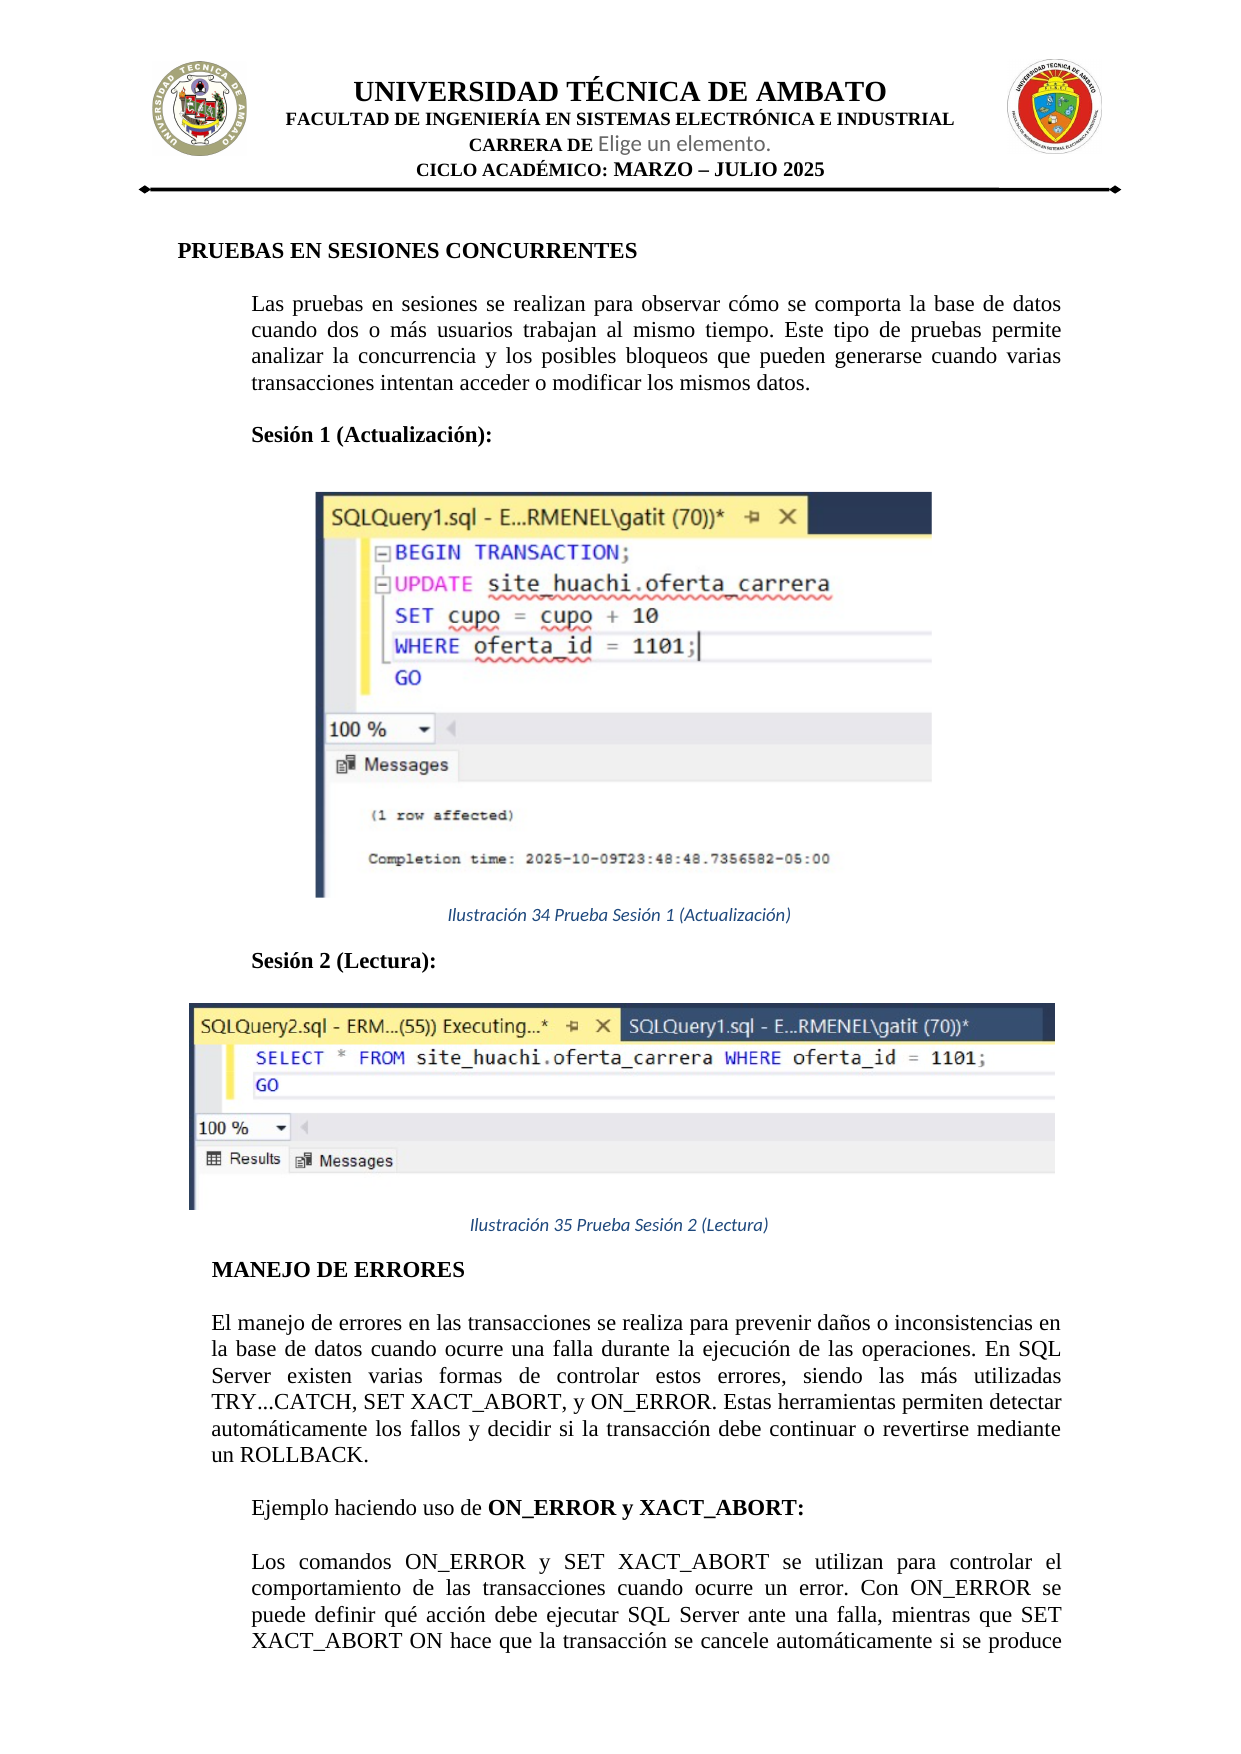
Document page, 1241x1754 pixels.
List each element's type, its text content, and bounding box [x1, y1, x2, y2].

text Ilustración 35 Prueba Sesión 2 (Lectura) [177, 1213, 1063, 1236]
text PRUEBAS EN SESIONES CONCURRENTES [177, 237, 1063, 263]
text El manejo de errores en las transacciones se realiza para prevenir daños o inconsistencias en la base de datos cuando ocurre una falla durante la ejecución de las operaciones. En SQL Server existen varias formas de controlar estos errores, siendo las más utilizadas TRY...CATCH, SET XACT_ABORT, y ON_ERROR. Estas herramientas permiten detectar automáticamente los fallos y decidir si la transacción debe continuar o revertirse mediante un ROLLBACK. [211, 1309, 1063, 1467]
picture [304, 474, 936, 904]
text Sesión 1 (Actualización): [177, 422, 1063, 448]
picture [177, 999, 1063, 1213]
picture [1007, 59, 1102, 154]
text MANEJO DE ERRORES [177, 1256, 1063, 1283]
text Ejemplo haciendo uso de ON_ERROR y XACT_ABORT: [211, 1494, 1063, 1520]
text Ilustración 34 Prueba Sesión 1 (Actualización) [177, 903, 1063, 926]
text Sesión 2 (Lectura): [177, 947, 1063, 973]
picture [152, 61, 247, 156]
text Las pruebas en sesiones se realizan para observar cómo se comporta la base de datos cuando dos o más usuarios trabajan al mismo tiempo. Este tipo de pruebas permite analizar la concurrencia y los posibles bloqueos que pueden generarse cuando varias transacciones intentan acceder o modificar los mismos datos. [251, 290, 1063, 395]
